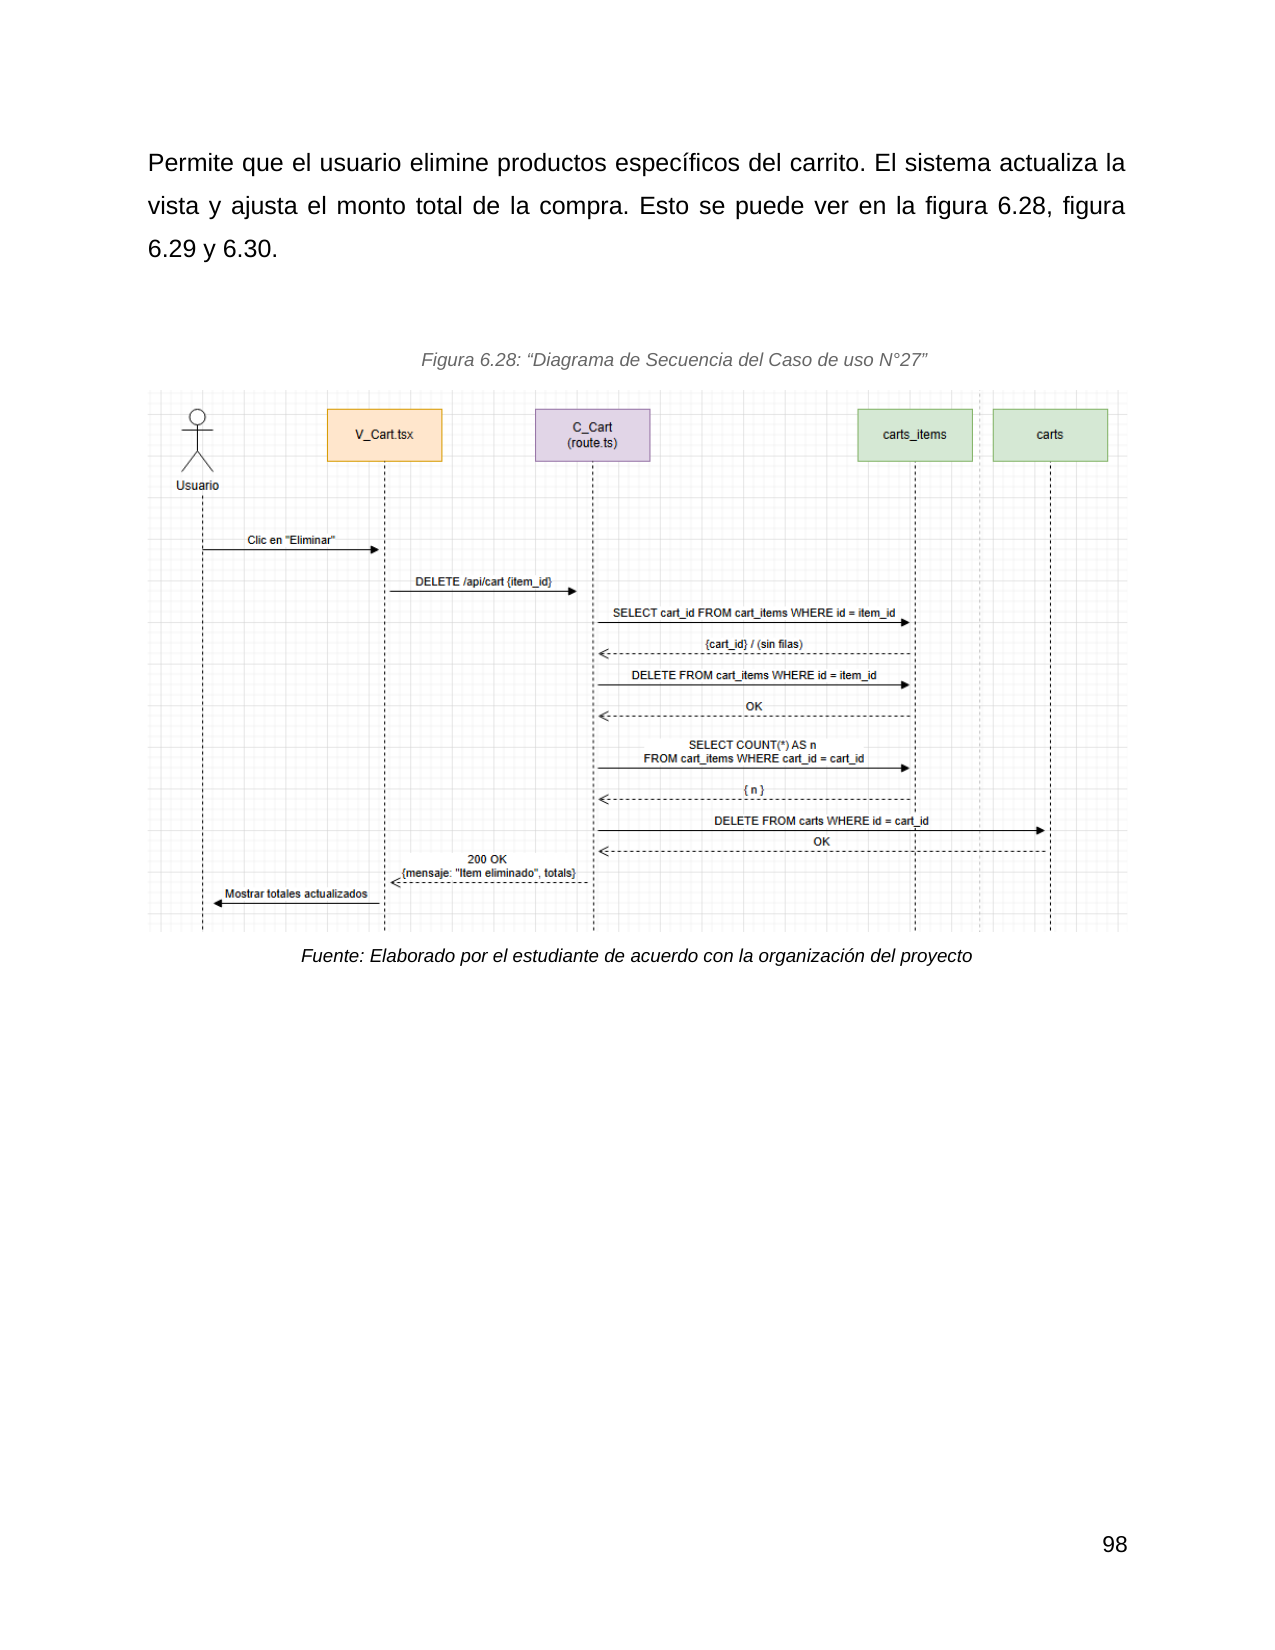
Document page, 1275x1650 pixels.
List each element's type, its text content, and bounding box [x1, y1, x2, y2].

picture [147, 390, 1128, 932]
text Permite que el usuario elimine productos específicos del carrito. El sistema actualiza la vista y ajusta el monto total de la compra. Esto se puede ver en la figura 6.28, figura 6.29 y 6.30. [148, 148, 1127, 263]
subtitle Figura 6.28: “Diagrama de Secuencia del Caso de uso N°27” [223, 349, 1127, 371]
text Fuente: Elaborado por el estudiante de acuerdo con la organización del proyecto [148, 945, 1127, 966]
